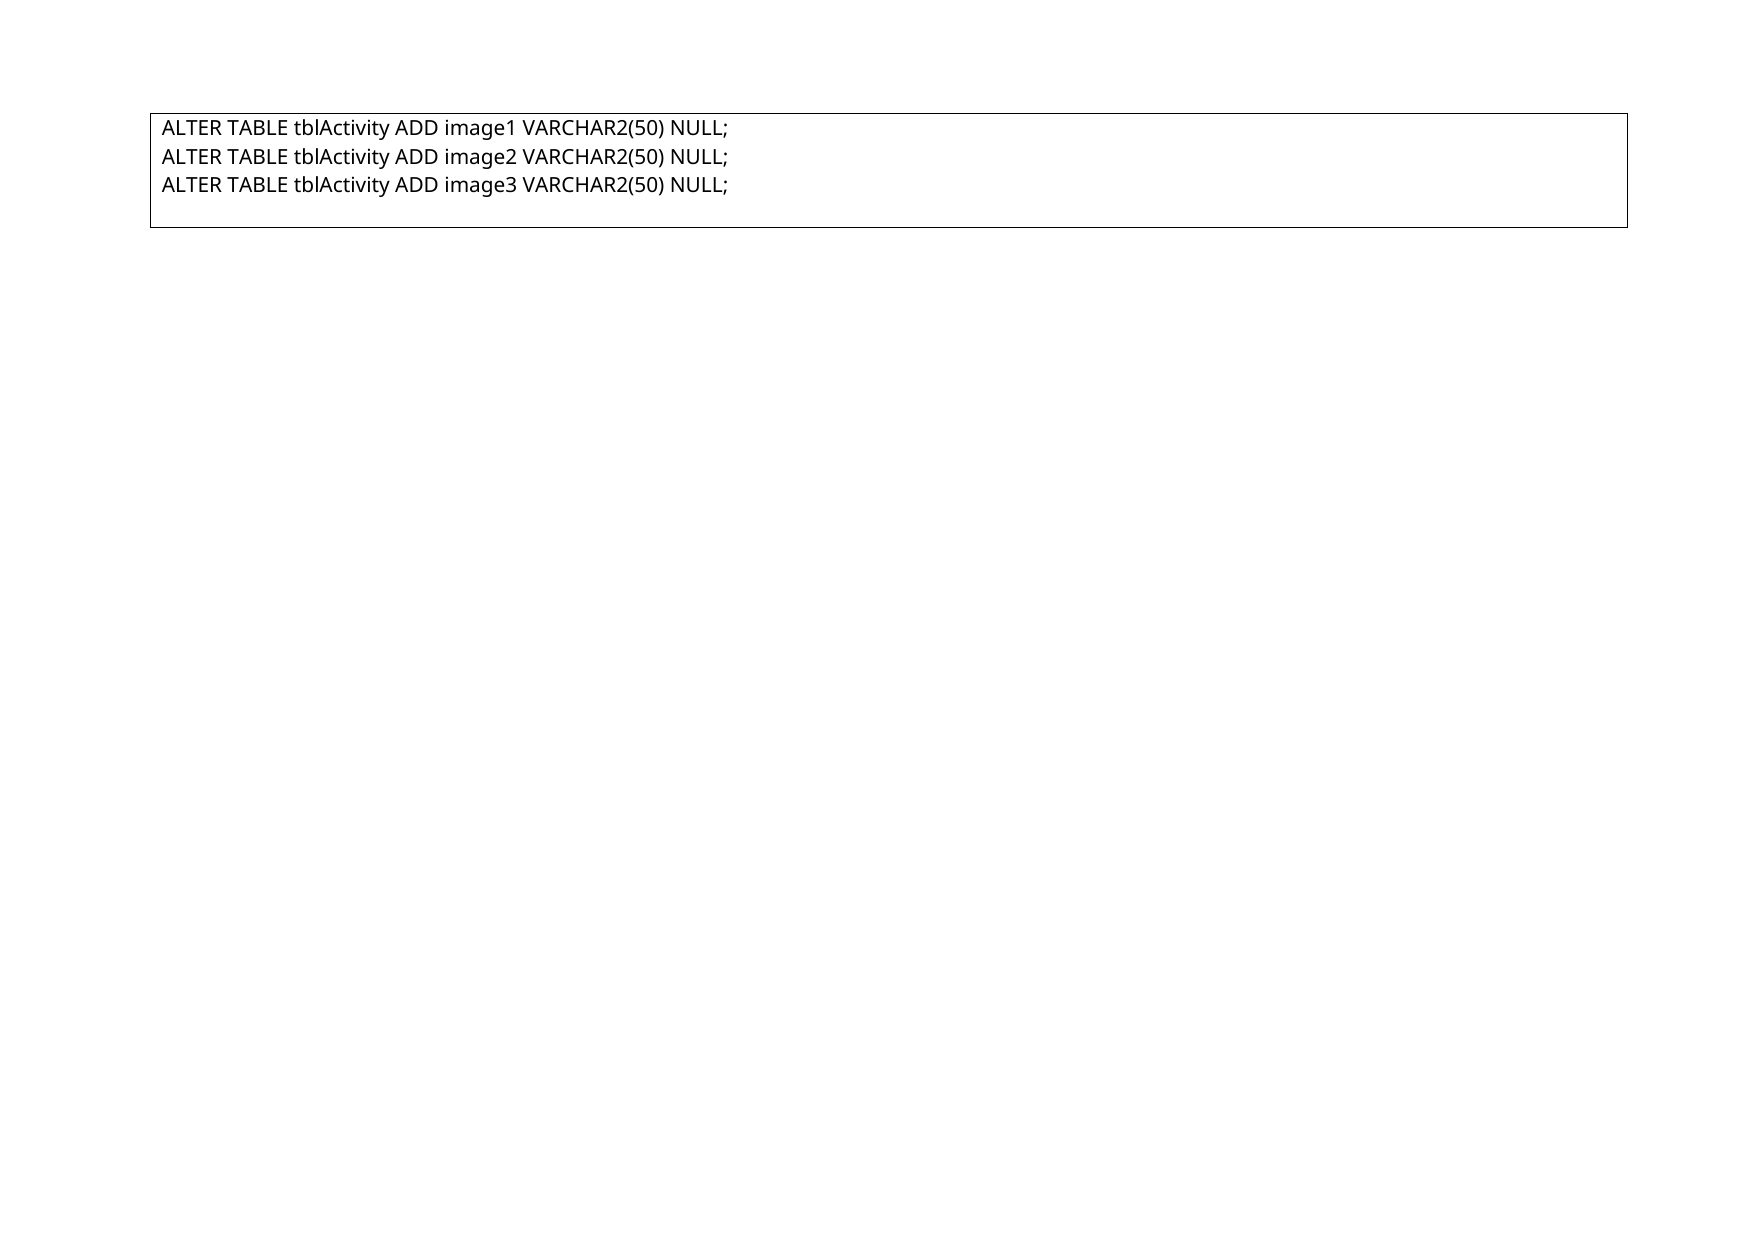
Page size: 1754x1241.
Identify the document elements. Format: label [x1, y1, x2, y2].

table_cell [151, 114, 1627, 227]
